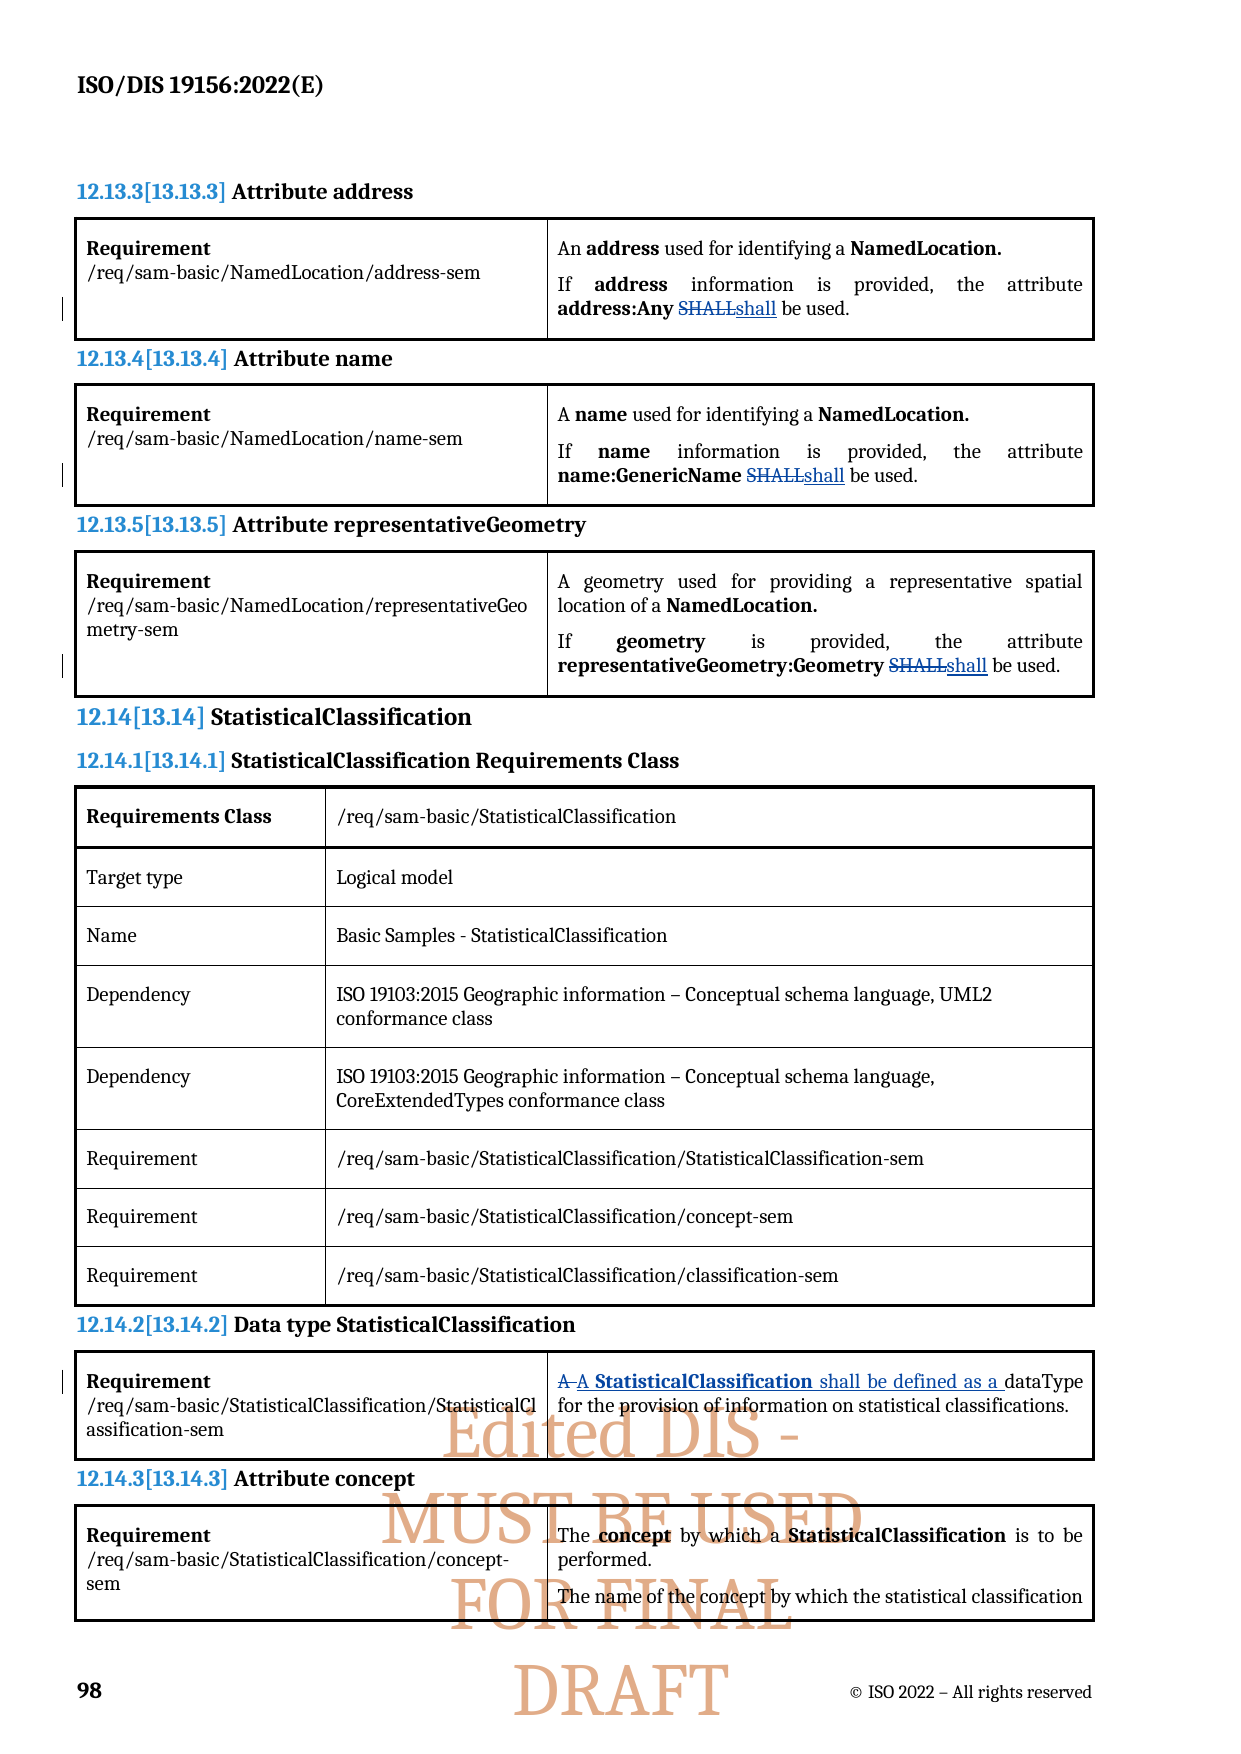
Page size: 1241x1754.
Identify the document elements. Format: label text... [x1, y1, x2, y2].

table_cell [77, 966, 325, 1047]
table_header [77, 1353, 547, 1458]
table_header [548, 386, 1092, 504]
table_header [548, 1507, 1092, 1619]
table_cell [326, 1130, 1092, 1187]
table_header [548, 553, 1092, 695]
subtitle StatisticalClassification [77, 704, 1092, 730]
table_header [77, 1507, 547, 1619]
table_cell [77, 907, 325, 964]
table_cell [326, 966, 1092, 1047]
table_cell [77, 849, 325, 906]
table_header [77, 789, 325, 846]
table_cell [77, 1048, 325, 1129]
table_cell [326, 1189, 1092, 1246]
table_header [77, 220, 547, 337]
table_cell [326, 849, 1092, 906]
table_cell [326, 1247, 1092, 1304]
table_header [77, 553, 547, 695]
subtitle StatisticalClassification Requirements Class [77, 749, 1092, 773]
subtitle Attribute representativeGeometry [77, 513, 1092, 537]
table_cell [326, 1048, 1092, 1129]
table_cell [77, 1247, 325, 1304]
subtitle Attribute address [77, 180, 1092, 204]
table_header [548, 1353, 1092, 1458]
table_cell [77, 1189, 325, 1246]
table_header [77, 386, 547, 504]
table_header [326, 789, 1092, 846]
subtitle Attribute concept [77, 1468, 1092, 1492]
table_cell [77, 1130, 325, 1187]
subtitle Attribute name [77, 347, 1092, 371]
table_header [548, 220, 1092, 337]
subtitle Data type StatisticalClassification [77, 1313, 1092, 1337]
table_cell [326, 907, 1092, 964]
